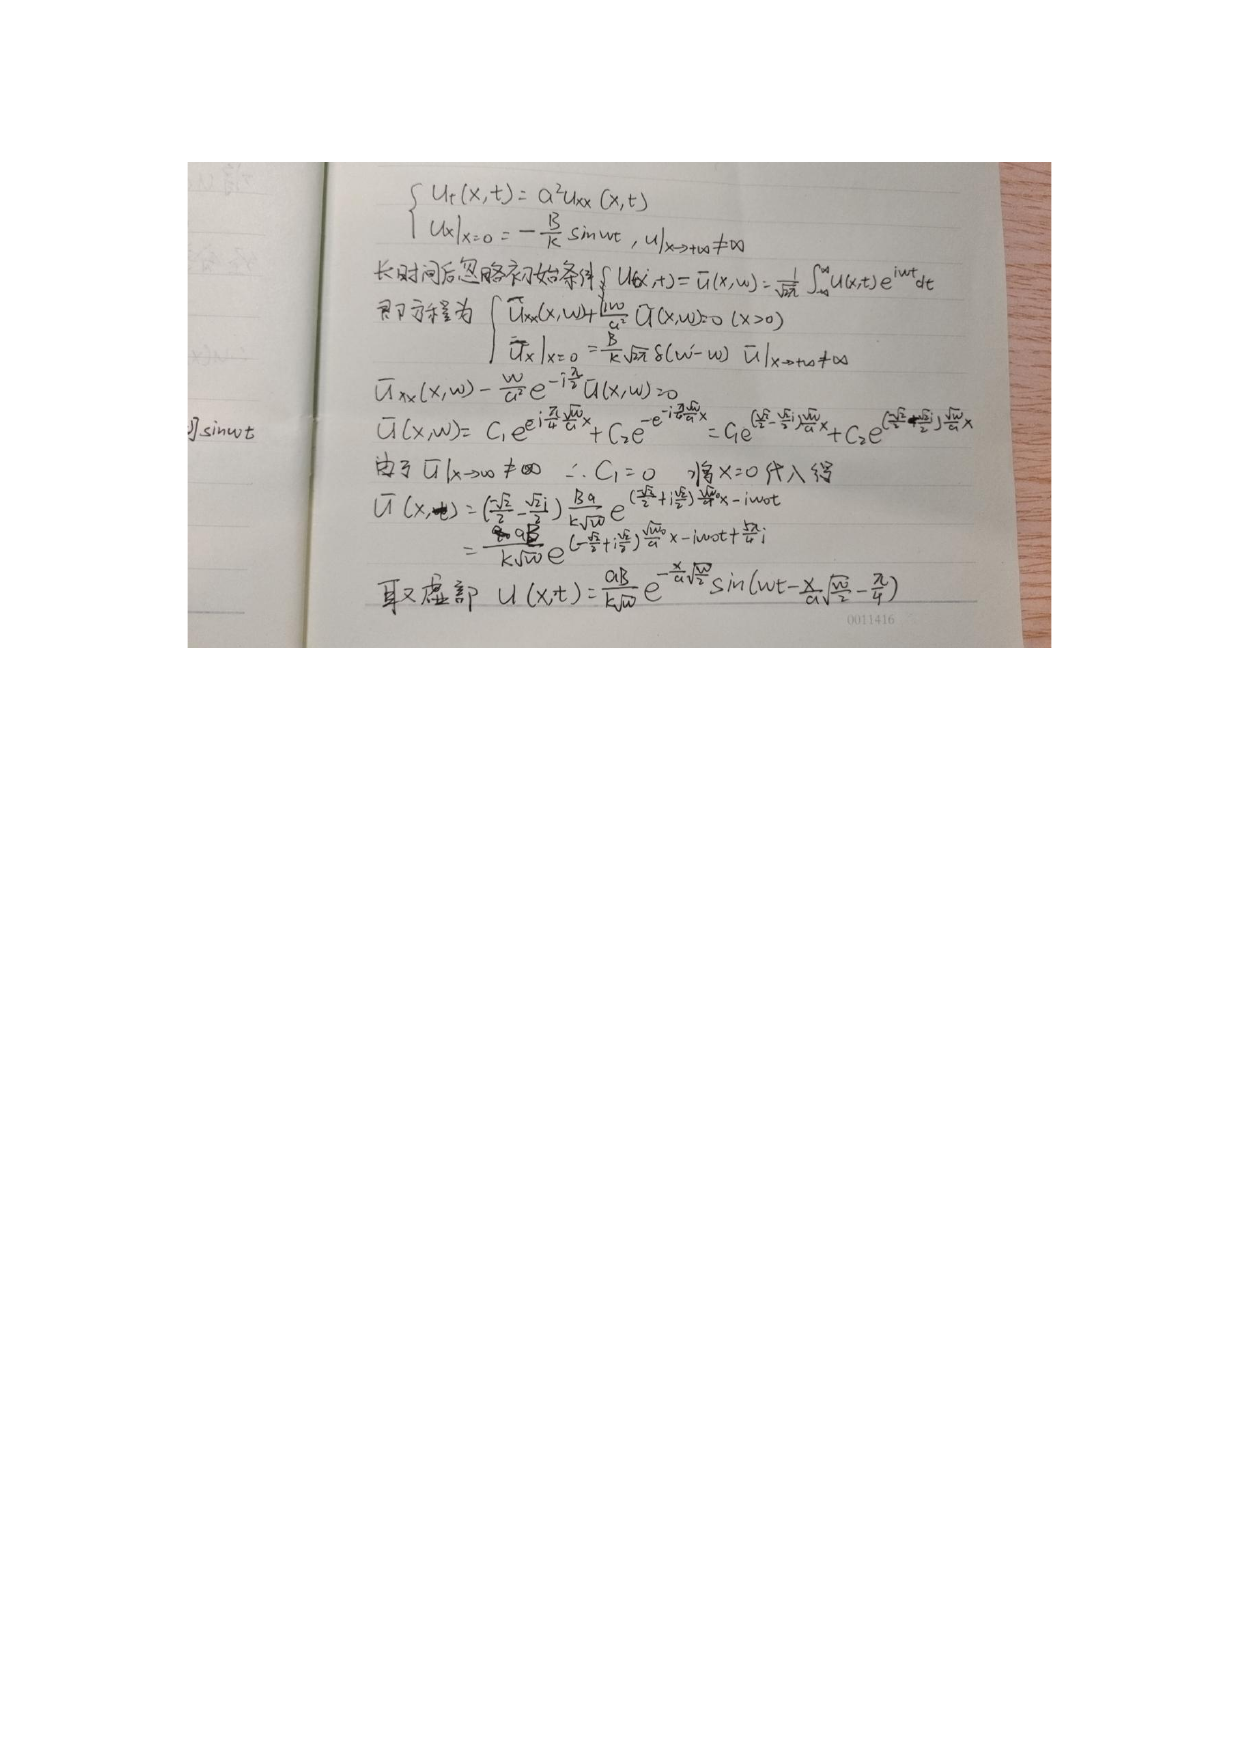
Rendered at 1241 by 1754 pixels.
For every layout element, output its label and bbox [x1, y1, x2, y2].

picture [187, 162, 1052, 648]
